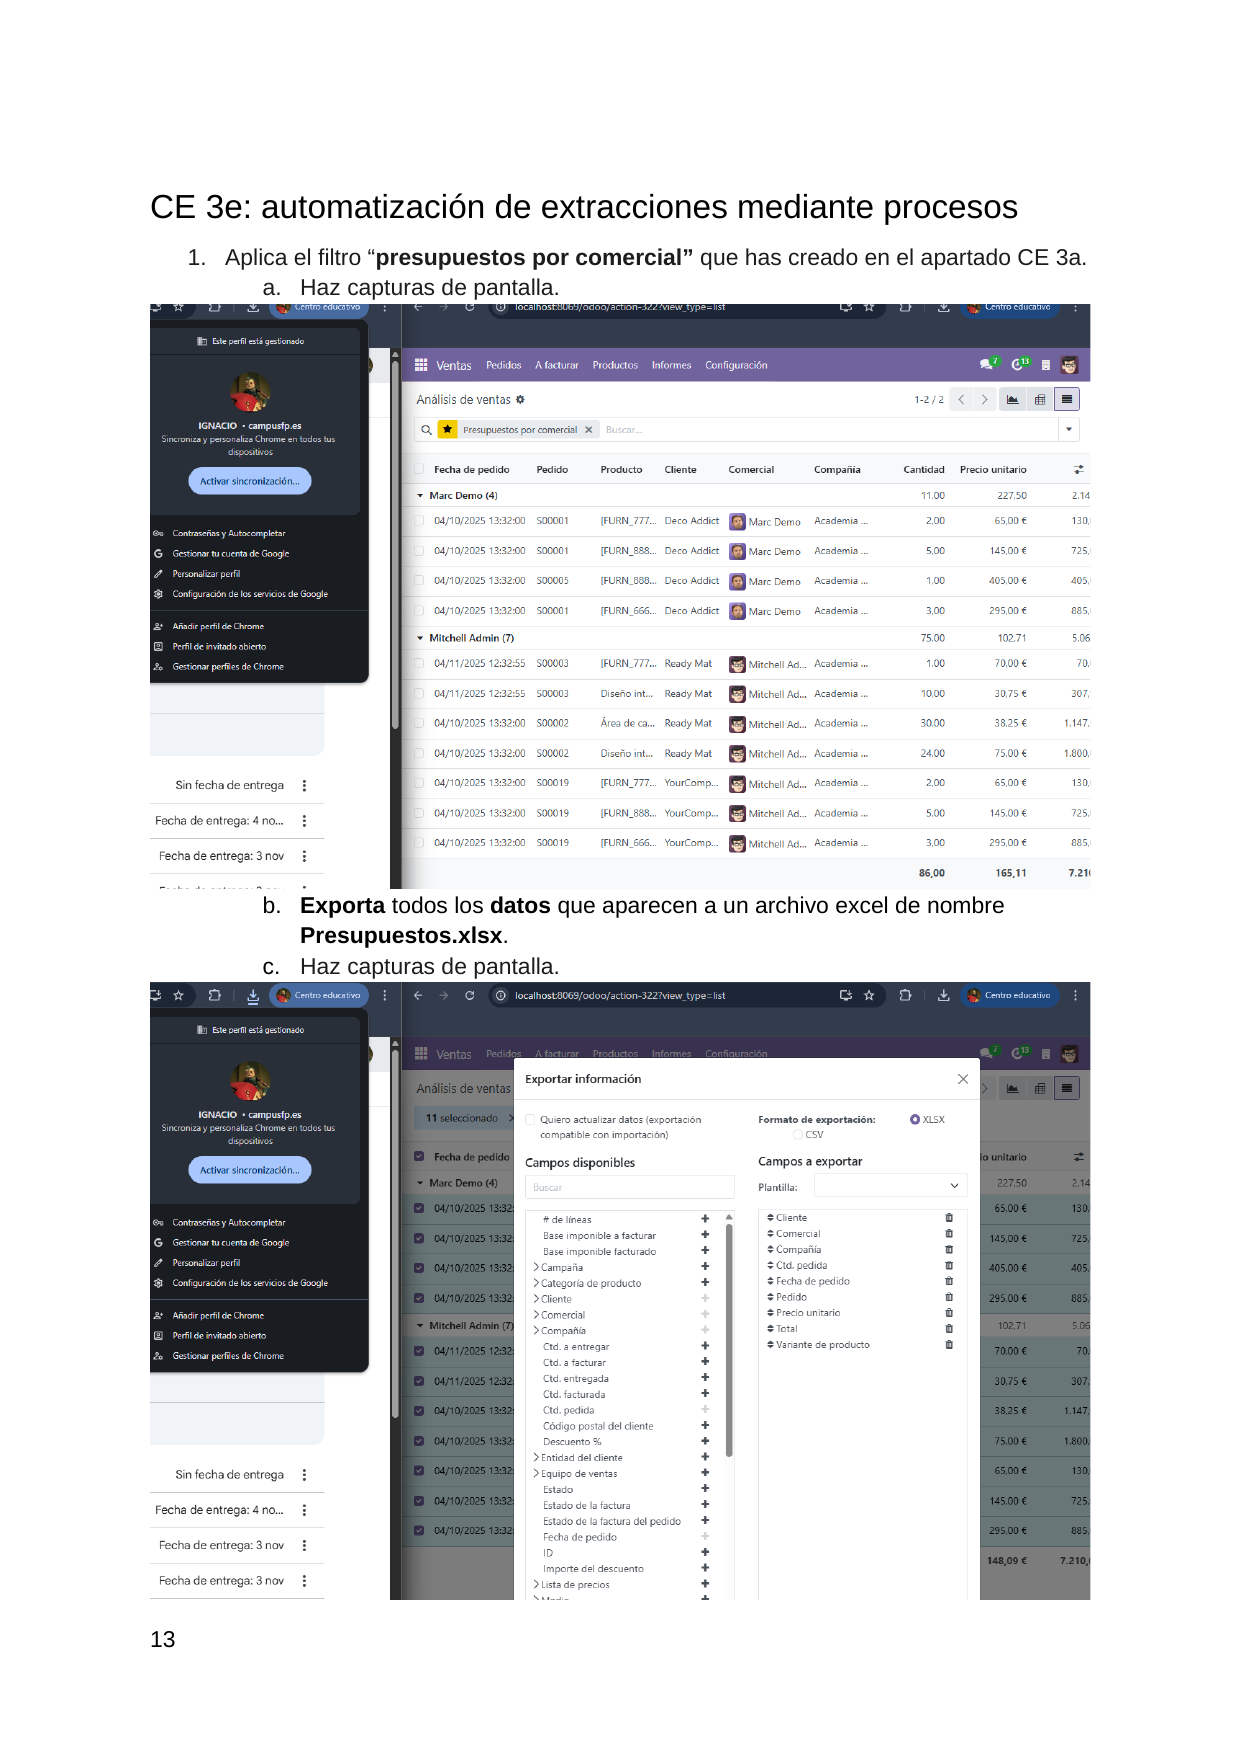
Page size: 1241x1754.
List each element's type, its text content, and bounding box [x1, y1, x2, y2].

picture [150, 304, 1091, 889]
subtitle CE 3e: automatización de extracciones mediante procesos [150, 187, 1090, 226]
list Exporta todos los datos que aparecen a un archivo excel de nombre Presupuestos.xlsx. [262, 892, 1090, 949]
list Haz capturas de pantalla. [262, 953, 1090, 979]
picture [150, 982, 1091, 1600]
list Aplica el filtro “presupuestos por comercial” que has creado en el apartado CE 3a. [187, 244, 1090, 271]
list Haz capturas de pantalla. [262, 274, 1090, 301]
